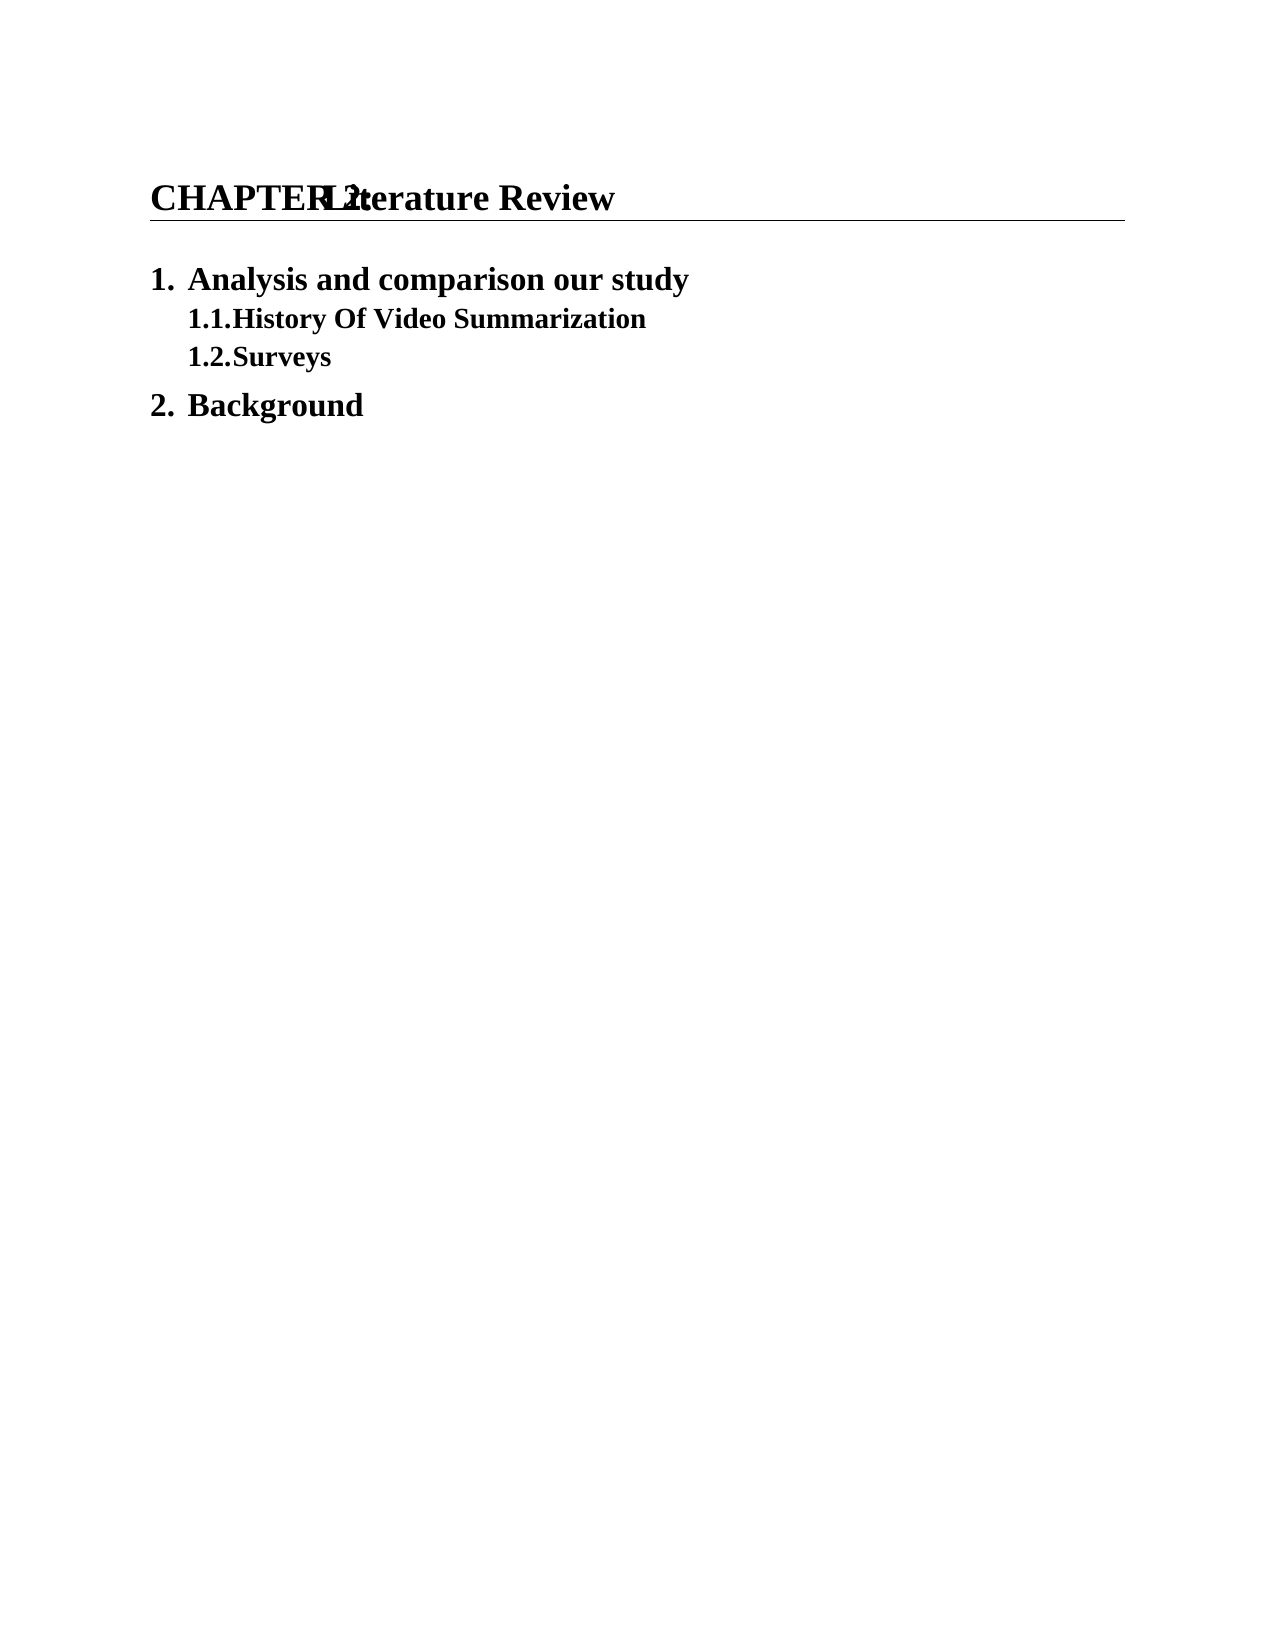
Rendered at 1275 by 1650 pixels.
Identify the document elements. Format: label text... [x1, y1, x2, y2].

list Background [150, 385, 1125, 423]
subtitle Literature Review [150, 175, 1125, 220]
list Surveys [187, 339, 1125, 372]
list Analysis and comparison our study [150, 259, 1125, 297]
list History Of Video Summarization [187, 301, 1125, 335]
